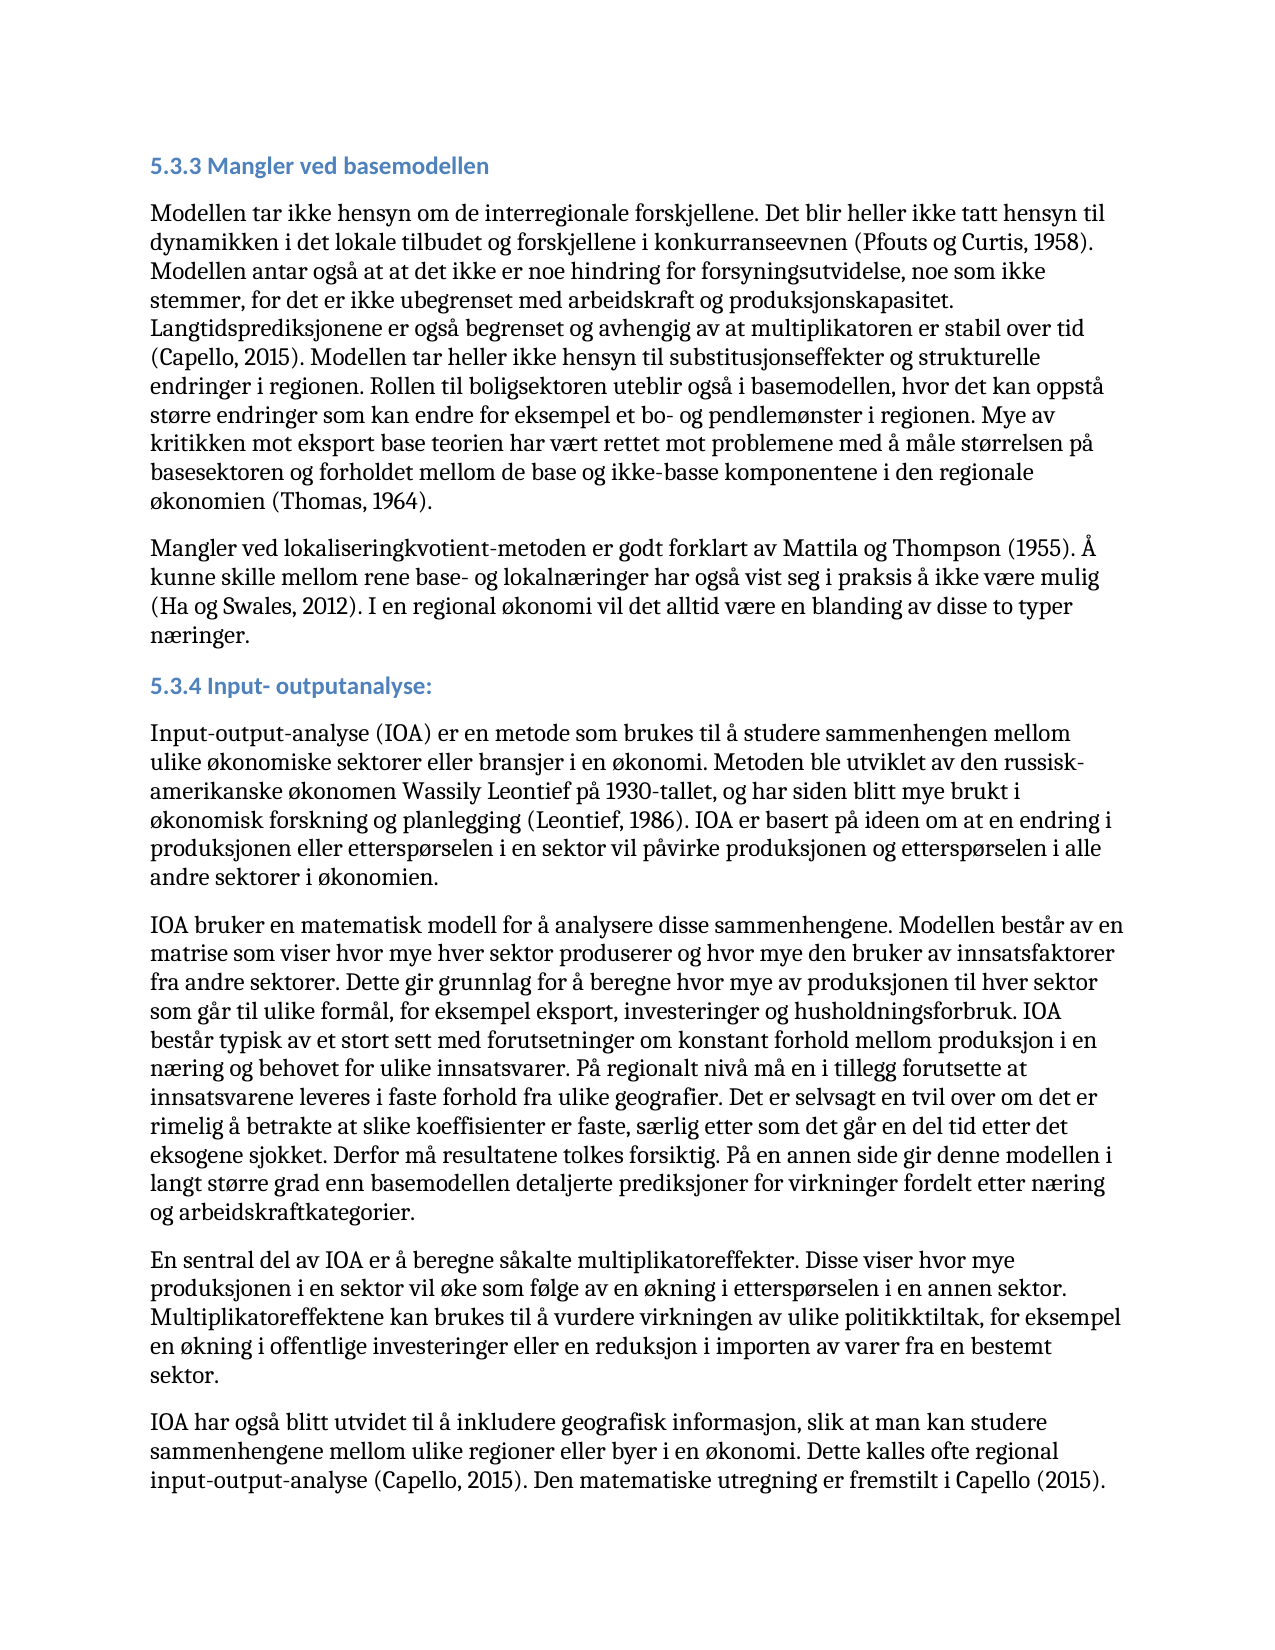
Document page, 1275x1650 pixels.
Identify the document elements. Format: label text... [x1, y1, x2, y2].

text Mangler ved lokaliseringkvotient-metoden er godt forklart av Mattila og Thompson (1955). Å kunne skille mellom rene base- og lokalnæringer har også vist seg i praksis å ikke være mulig (Ha og Swales, 2012). I en regional økonomi vil det alltid være en blanding av disse to typer næringer. [150, 534, 1125, 649]
subtitle 5.3.4 Input- outputanalyse: [150, 670, 1125, 701]
text Modellen tar ikke hensyn om de interregionale forskjellene. Det blir heller ikke tatt hensyn til dynamikken i det lokale tilbudet og forskjellene i konkurranseevnen (Pfouts og Curtis, 1958). Modellen antar også at at det ikke er noe hindring for forsyningsutvidelse, noe som ikke stemmer, for det er ikke ubegrenset med arbeidskraft og produksjonskapasitet. Langtidsprediksjonene er også begrenset og avhengig av at multiplikatoren er stabil over tid (Capello, 2015). Modellen tar heller ikke hensyn til substitusjonseffekter og strukturelle endringer i regionen. Rollen til boligsektoren uteblir også i basemodellen, hvor det kan oppstå større endringer som kan endre for eksempel et bo- og pendlemønster i regionen. Mye av kritikken mot eksport base teorien har vært rettet mot problemene med å måle størrelsen på basesektoren og forholdet mellom de base og ikke-basse komponentene i den regionale økonomien (Thomas, 1964). [150, 199, 1125, 516]
text IOA bruker en matematisk modell for å analysere disse sammenhengene. Modellen består av en matrise som viser hvor mye hver sektor produserer og hvor mye den bruker av innsatsfaktorer fra andre sektorer. Dette gir grunnlag for å beregne hvor mye av produksjonen til hver sektor som går til ulike formål, for eksempel eksport, investeringer og husholdningsforbruk. IOA består typisk av et stort sett med forutsetninger om konstant forhold mellom produksjon i en næring og behovet for ulike innsatsvarer. På regionalt nivå må en i tillegg forutsette at innsatsvarene leveres i faste forhold fra ulike geografier. Det er selvsagt en tvil over om det er rimelig å betrakte at slike koeffisienter er faste, særlig etter som det går en del tid etter det eksogene sjokket. Derfor må resultatene tolkes forsiktig. På en annen side gir denne modellen i langt større grad enn basemodellen detaljerte prediksjoner for virkninger fordelt etter næring og arbeidskraftkategorier. [150, 911, 1125, 1227]
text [150, 1408, 1125, 1494]
text Input-output-analyse (IOA) er en metode som brukes til å studere sammenhengen mellom ulike økonomiske sektorer eller bransjer i en økonomi. Metoden ble utviklet av den russisk-amerikanske økonomen Wassily Leontief på 1930-tallet, og har siden blitt mye brukt i økonomisk forskning og planlegging (Leontief, 1986). IOA er basert på ideen om at en endring i produksjonen eller etterspørselen i en sektor vil påvirke produksjonen og etterspørselen i alle andre sektorer i økonomien. [150, 719, 1125, 892]
text En sentral del av IOA er å beregne såkalte multiplikatoreffekter. Disse viser hvor mye produksjonen i en sektor vil øke som følge av en økning i etterspørselen i en annen sektor. Multiplikatoreffektene kan brukes til å vurdere virkningen av ulike politikktiltak, for eksempel en økning i offentlige investeringer eller en reduksjon i importen av varer fra en bestemt sektor. [150, 1246, 1125, 1389]
subtitle 5.3.3 Mangler ved basemodellen [150, 150, 1125, 181]
